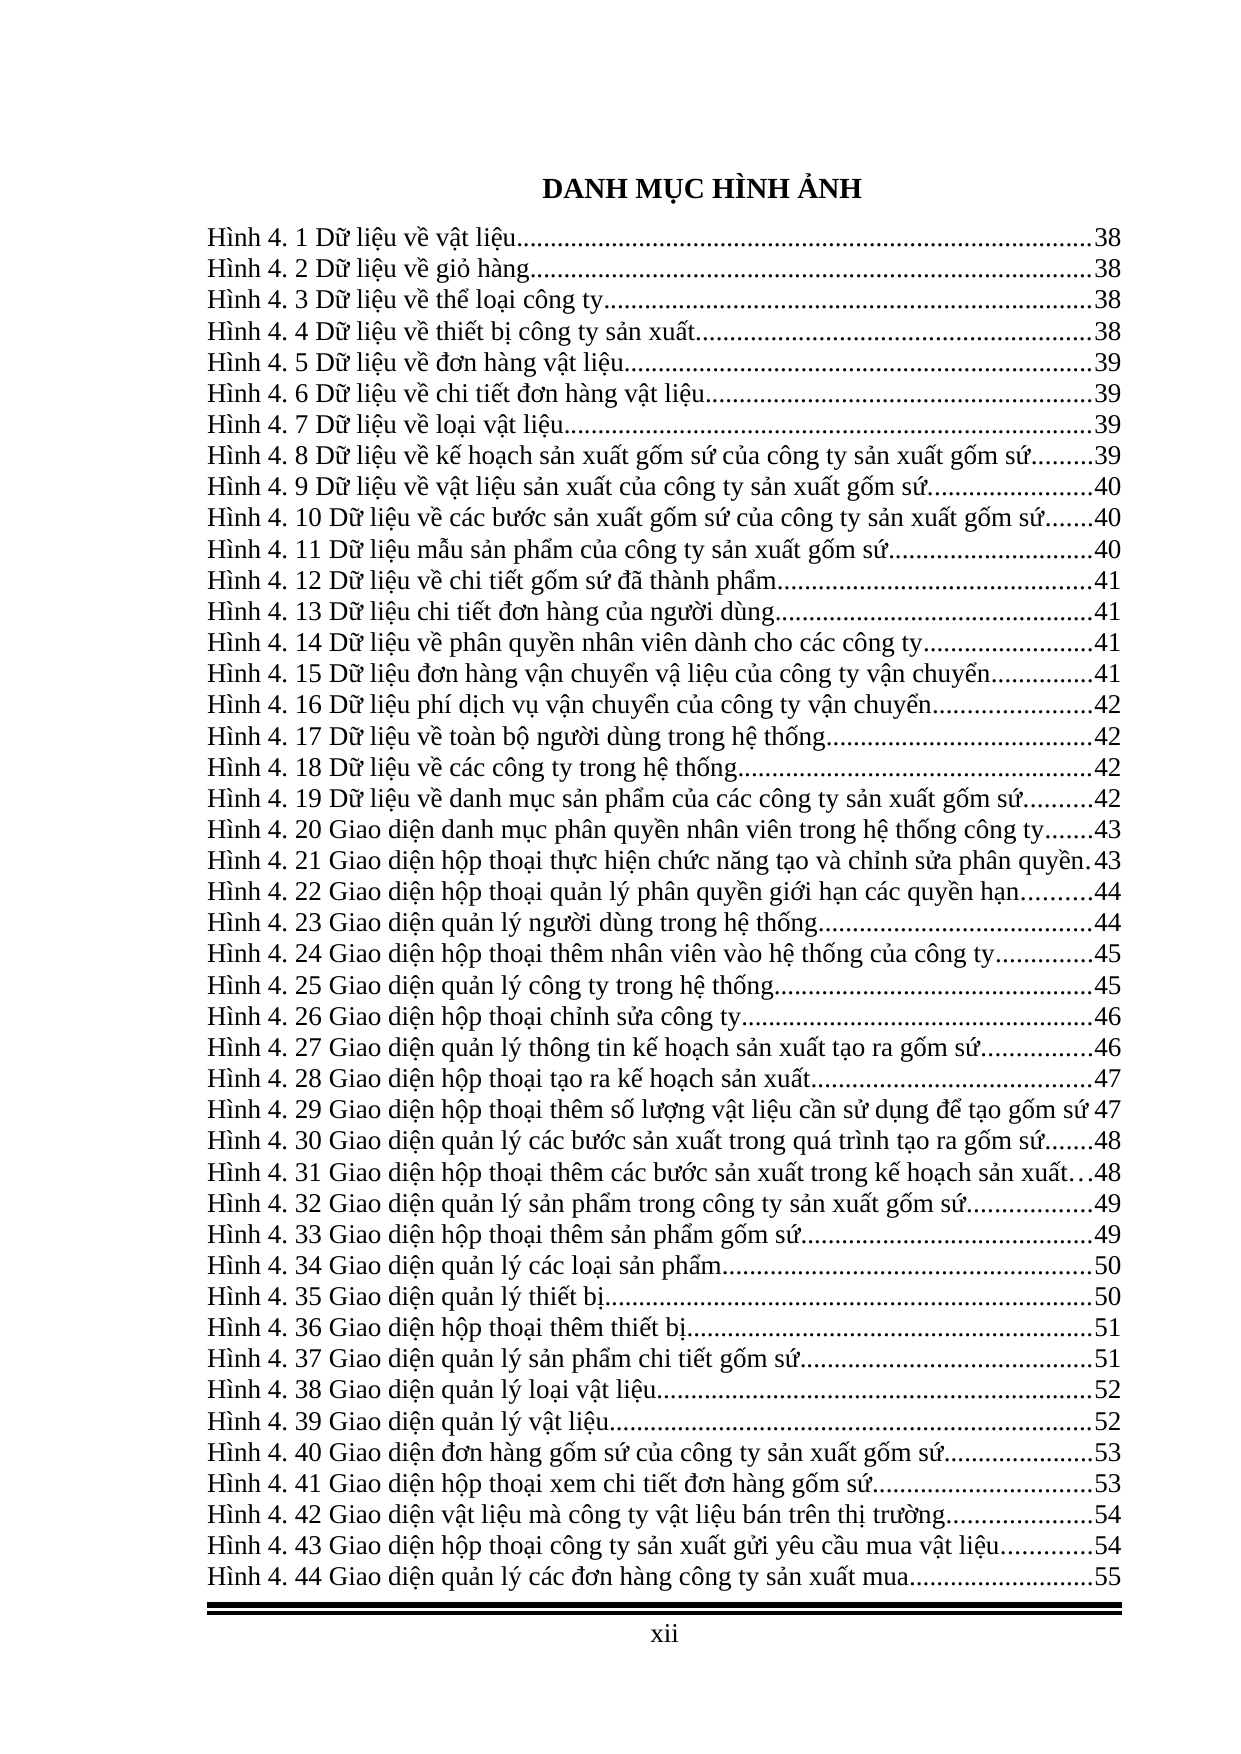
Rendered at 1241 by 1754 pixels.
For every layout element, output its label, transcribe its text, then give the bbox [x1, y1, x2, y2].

text Hình 4. 23 Giao diện quản lý người dùng trong hệ thống 44 [207, 906, 1122, 938]
text Hình 4. 19 Dữ liệu về danh mục sản phẩm của các công ty sản xuất gốm sứ 42 [207, 782, 1122, 813]
text Hình 4. 24 Giao diện hộp thoại thêm nhân viên vào hệ thống của công ty 45 [207, 938, 1122, 969]
text Hình 4. 39 Giao diện quản lý vật liệu 52 [207, 1405, 1122, 1436]
text DANH MỤC HÌNH ẢNH [282, 171, 1122, 204]
text Hình 4. 33 Giao diện hộp thoại thêm sản phẩm gốm sứ 49 [207, 1218, 1122, 1249]
text Hình 4. 36 Giao diện hộp thoại thêm thiết bị 51 [207, 1311, 1122, 1342]
text Hình 4. 27 Giao diện quản lý thông tin kế hoạch sản xuất tạo ra gốm sứ 46 [207, 1031, 1122, 1062]
text Hình 4. 34 Giao diện quản lý các loại sản phẩm 50 [207, 1249, 1122, 1280]
text Hình 4. 35 Giao diện quản lý thiết bị 50 [207, 1280, 1122, 1311]
text Hình 4. 25 Giao diện quản lý công ty trong hệ thống 45 [207, 969, 1122, 1000]
text Hình 4. 32 Giao diện quản lý sản phẩm trong công ty sản xuất gốm sứ 49 [207, 1187, 1122, 1218]
text Hình 4. 31 Giao diện hộp thoại thêm các bước sản xuất trong kế hoạch sản xuất 48 [207, 1156, 1122, 1187]
text Hình 4. 26 Giao diện hộp thoại chỉnh sửa công ty 46 [207, 1000, 1122, 1031]
text Hình 4. 9 Dữ liệu về vật liệu sản xuất của công ty sản xuất gốm sứ. 40 [207, 470, 1122, 502]
text Hình 4. 3 Dữ liệu về thể loại công ty 38 [207, 283, 1122, 315]
text Hình 4. 43 Giao diện hộp thoại công ty sản xuất gửi yêu cầu mua vật liệu 54 [207, 1529, 1122, 1561]
text Hình 4. 6 Dữ liệu về chi tiết đơn hàng vật liệu 39 [207, 377, 1122, 408]
text Hình 4. 21 Giao diện hộp thoại thực hiện chức năng tạo và chỉnh sửa phân quyền 43 [207, 844, 1122, 875]
text Hình 4. 40 Giao diện đơn hàng gốm sứ của công ty sản xuất gốm sứ 53 [207, 1436, 1122, 1467]
text Hình 4. 7 Dữ liệu về loại vật liệu 39 [207, 408, 1122, 439]
text Hình 4. 5 Dữ liệu về đơn hàng vật liệu 39 [207, 346, 1122, 377]
text Hình 4. 17 Dữ liệu về toàn bộ người dùng trong hệ thống 42 [207, 719, 1122, 751]
text Hình 4. 29 Giao diện hộp thoại thêm số lượng vật liệu cần sử dụng để tạo gốm sứ 47 [207, 1093, 1122, 1124]
text Hình 4. 12 Dữ liệu về chi tiết gốm sứ đã thành phẩm 41 [207, 564, 1122, 595]
text Hình 4. 38 Giao diện quản lý loại vật liệu 52 [207, 1374, 1122, 1405]
text Hình 4. 1 Dữ liệu về vật liệu 38 [207, 221, 1122, 252]
text Hình 4. 4 Dữ liệu về thiết bị công ty sản xuất 38 [207, 315, 1122, 346]
text Hình 4. 2 Dữ liệu về giỏ hàng 38 [207, 252, 1122, 283]
text Hình 4. 20 Giao diện danh mục phân quyền nhân viên trong hệ thống công ty 43 [207, 813, 1122, 844]
text Hình 4. 8 Dữ liệu về kế hoạch sản xuất gốm sứ của công ty sản xuất gốm sứ 39 [207, 439, 1122, 470]
text Hình 4. 10 Dữ liệu về các bước sản xuất gốm sứ của công ty sản xuất gốm sứ 40 [207, 502, 1122, 533]
text Hình 4. 37 Giao diện quản lý sản phẩm chi tiết gốm sứ 51 [207, 1342, 1122, 1374]
text Hình 4. 18 Dữ liệu về các công ty trong hệ thống 42 [207, 751, 1122, 782]
text Hình 4. 16 Dữ liệu phí dịch vụ vận chuyển của công ty vận chuyển 42 [207, 688, 1122, 719]
text Hình 4. 28 Giao diện hộp thoại tạo ra kế hoạch sản xuất 47 [207, 1062, 1122, 1093]
text Hình 4. 14 Dữ liệu về phân quyền nhân viên dành cho các công ty 41 [207, 626, 1122, 657]
text Hình 4. 13 Dữ liệu chi tiết đơn hàng của người dùng 41 [207, 595, 1122, 626]
text Hình 4. 30 Giao diện quản lý các bước sản xuất trong quá trình tạo ra gốm sứ 48 [207, 1124, 1122, 1156]
text Hình 4. 22 Giao diện hộp thoại quản lý phân quyền giới hạn các quyền hạn 44 [207, 875, 1122, 906]
text Hình 4. 41 Giao diện hộp thoại xem chi tiết đơn hàng gốm sứ 53 [207, 1467, 1122, 1498]
text Hình 4. 44 Giao diện quản lý các đơn hàng công ty sản xuất mua 55 [207, 1561, 1122, 1592]
text Hình 4. 11 Dữ liệu mẫu sản phẩm của công ty sản xuất gốm sứ 40 [207, 533, 1122, 564]
text Hình 4. 15 Dữ liệu đơn hàng vận chuyển vậ liệu của công ty vận chuyển 41 [207, 657, 1122, 688]
text Hình 4. 42 Giao diện vật liệu mà công ty vật liệu bán trên thị trường 54 [207, 1498, 1122, 1529]
